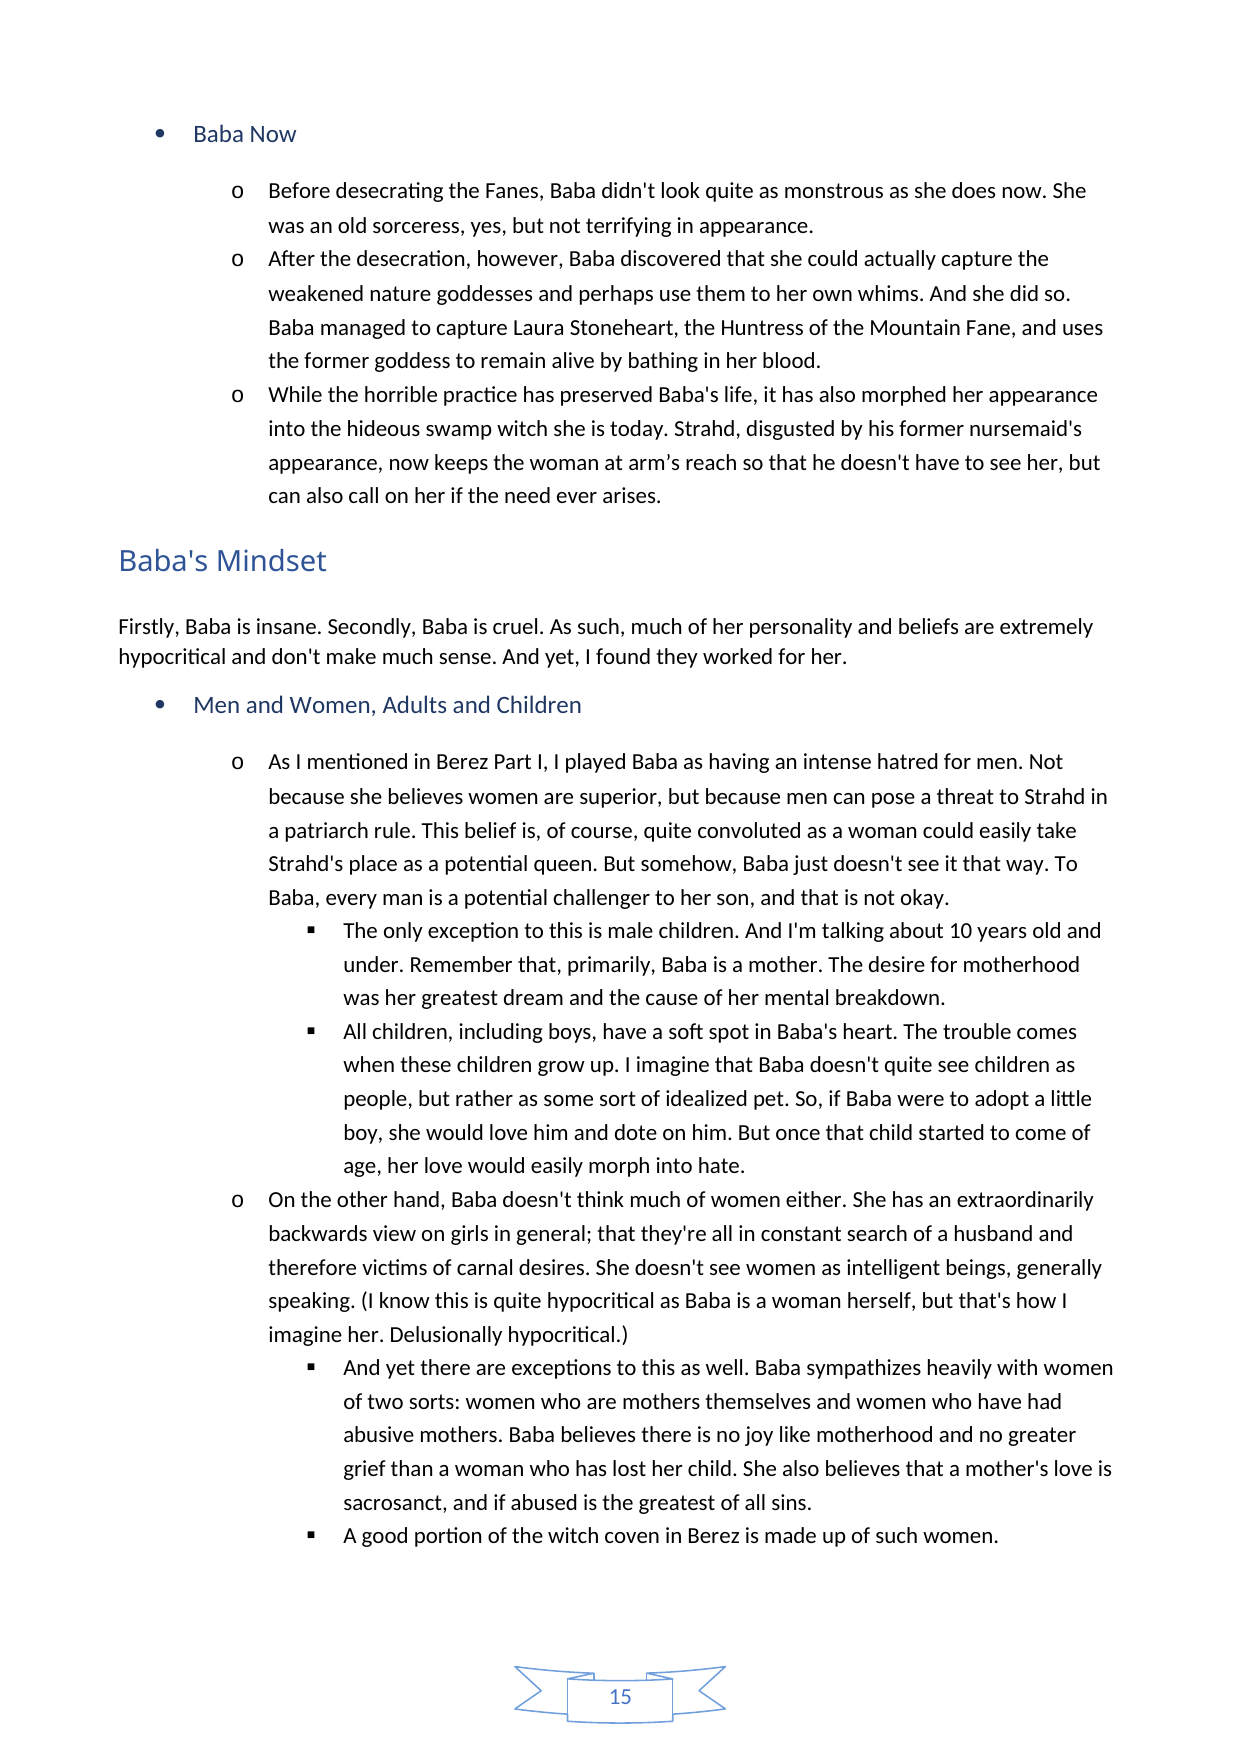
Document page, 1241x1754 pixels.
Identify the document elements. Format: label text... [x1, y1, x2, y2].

list On the other hand, Baba doesn't think much of women either. She has an extraordinarily backwards view on girls in general; that they're all in constant search of a husband and therefore victims of carnal desires. She doesn't see women as intelligent beings, generally speaking. (I know this is quite hypocritical as Baba is a woman herself, but that's how I imagine her. Delusionally hypocritical.) [231, 1185, 1122, 1348]
text Firstly, Baba is insane. Secondly, Baba is cruel. As such, much of her personality and beliefs are extremely hypocritical and don't make much sense. And yet, I found they worked for her. [118, 612, 1122, 670]
list The only exception to this is male children. And I'm talking about 10 years old and under. Remember that, primarily, Baba is a mother. The desire for motherhood was her greatest dream and the cause of her mental breakdown. [306, 916, 1122, 1011]
list And yet there are exceptions to this as well. Baba sympathizes heavily with women of two sorts: women who are mothers themselves and women who have had abusive mothers. Baba believes there is no joy like motherhood and no greater grief than a woman who has lost her child. She also believes that a mother's love is sacrosanct, and if abused is the greatest of all sins. [306, 1353, 1122, 1516]
subtitle Men and Women, Adults and Children [156, 689, 1122, 720]
list All children, including boys, have a soft spot in Baba's heart. The trouble comes when these children grow up. I imagine that Baba doesn't quite see children as people, but rather as some sort of idealized pet. So, if Baba were to adopt a little boy, she would love him and dote on him. But once that child started to come of age, her love would easily morph into hate. [306, 1017, 1122, 1179]
subtitle Baba's Mindset [118, 540, 1122, 580]
list While the horrible practice has preserved Baba's life, it has also morphed her appearance into the hideous swamp witch she is today. Strahd, disgusted by his former nursemaid's appearance, now keeps the woman at arm’s reach so that he doesn't have to see her, but can also call on her if the need ever arises. [231, 380, 1122, 510]
list After the desecration, however, Baba discovered that she could actually capture the weakened nature goddesses and perhaps use them to her own whims. And she did so. Baba managed to capture Laura Stoneheart, the Huntress of the Mountain Fane, and uses the former goddess to remain alive by bathing in her blood. [231, 244, 1122, 374]
list As I mentioned in Berez Part I, I played Baba as having an intense hatred for men. Not because she believes women are superior, but because men can pose a threat to Strahd in a patriarch rule. This belief is, of course, quite convoluted as a woman could easily take Strahd's place as a potential queen. But somehow, Baba just doesn't see it that way. To Baba, every man is a potential challenger to her son, and that is not okay. [231, 747, 1122, 911]
list Before desecrating the Fanes, Baba didn't look quite as monstrous as she does now. She was an old sorceress, yes, but not terrifying in appearance. [231, 176, 1122, 239]
list A good portion of the witch coven in Berez is made up of such women. [306, 1521, 1122, 1549]
subtitle Baba Now [156, 118, 1122, 149]
